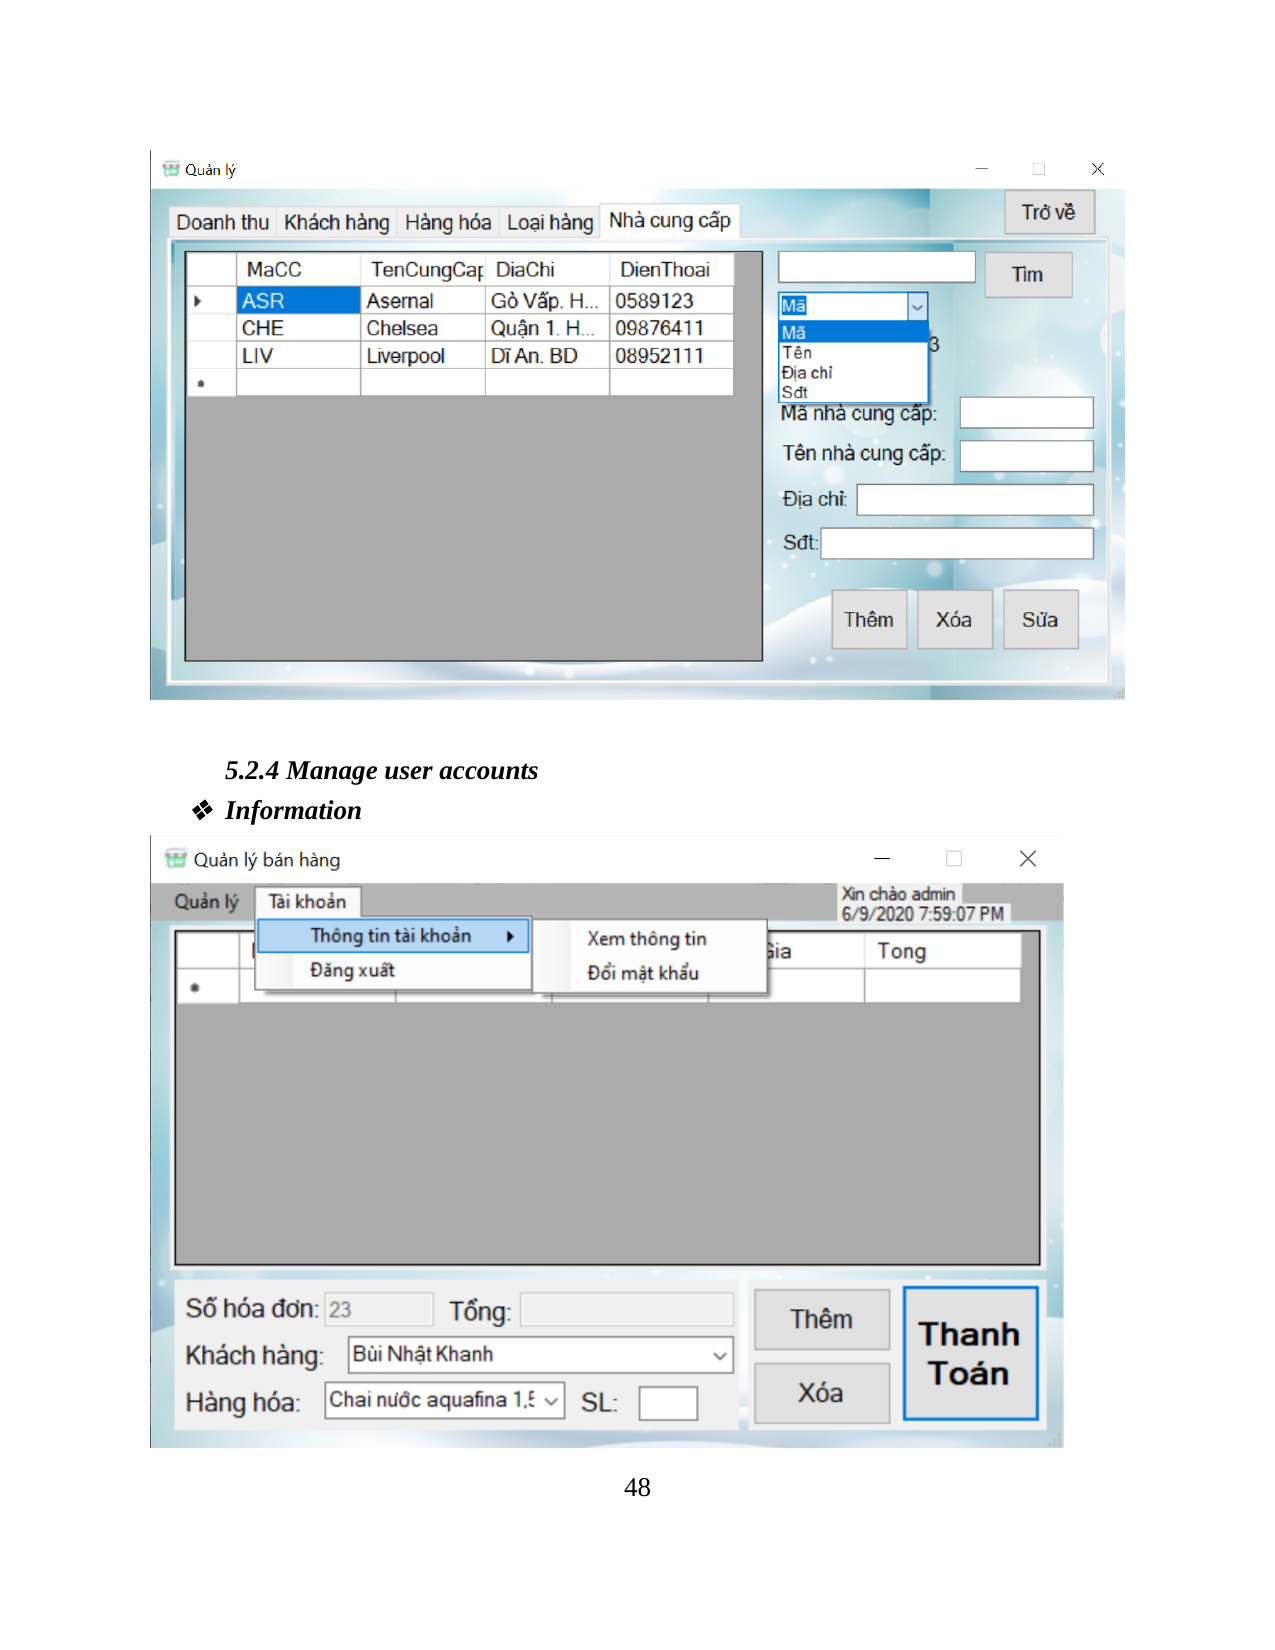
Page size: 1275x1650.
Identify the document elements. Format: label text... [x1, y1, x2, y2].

picture [150, 150, 1125, 700]
list Information [187, 794, 1125, 826]
picture [150, 835, 1064, 1448]
subtitle 5.2.4 Manage user accounts [150, 754, 1125, 785]
